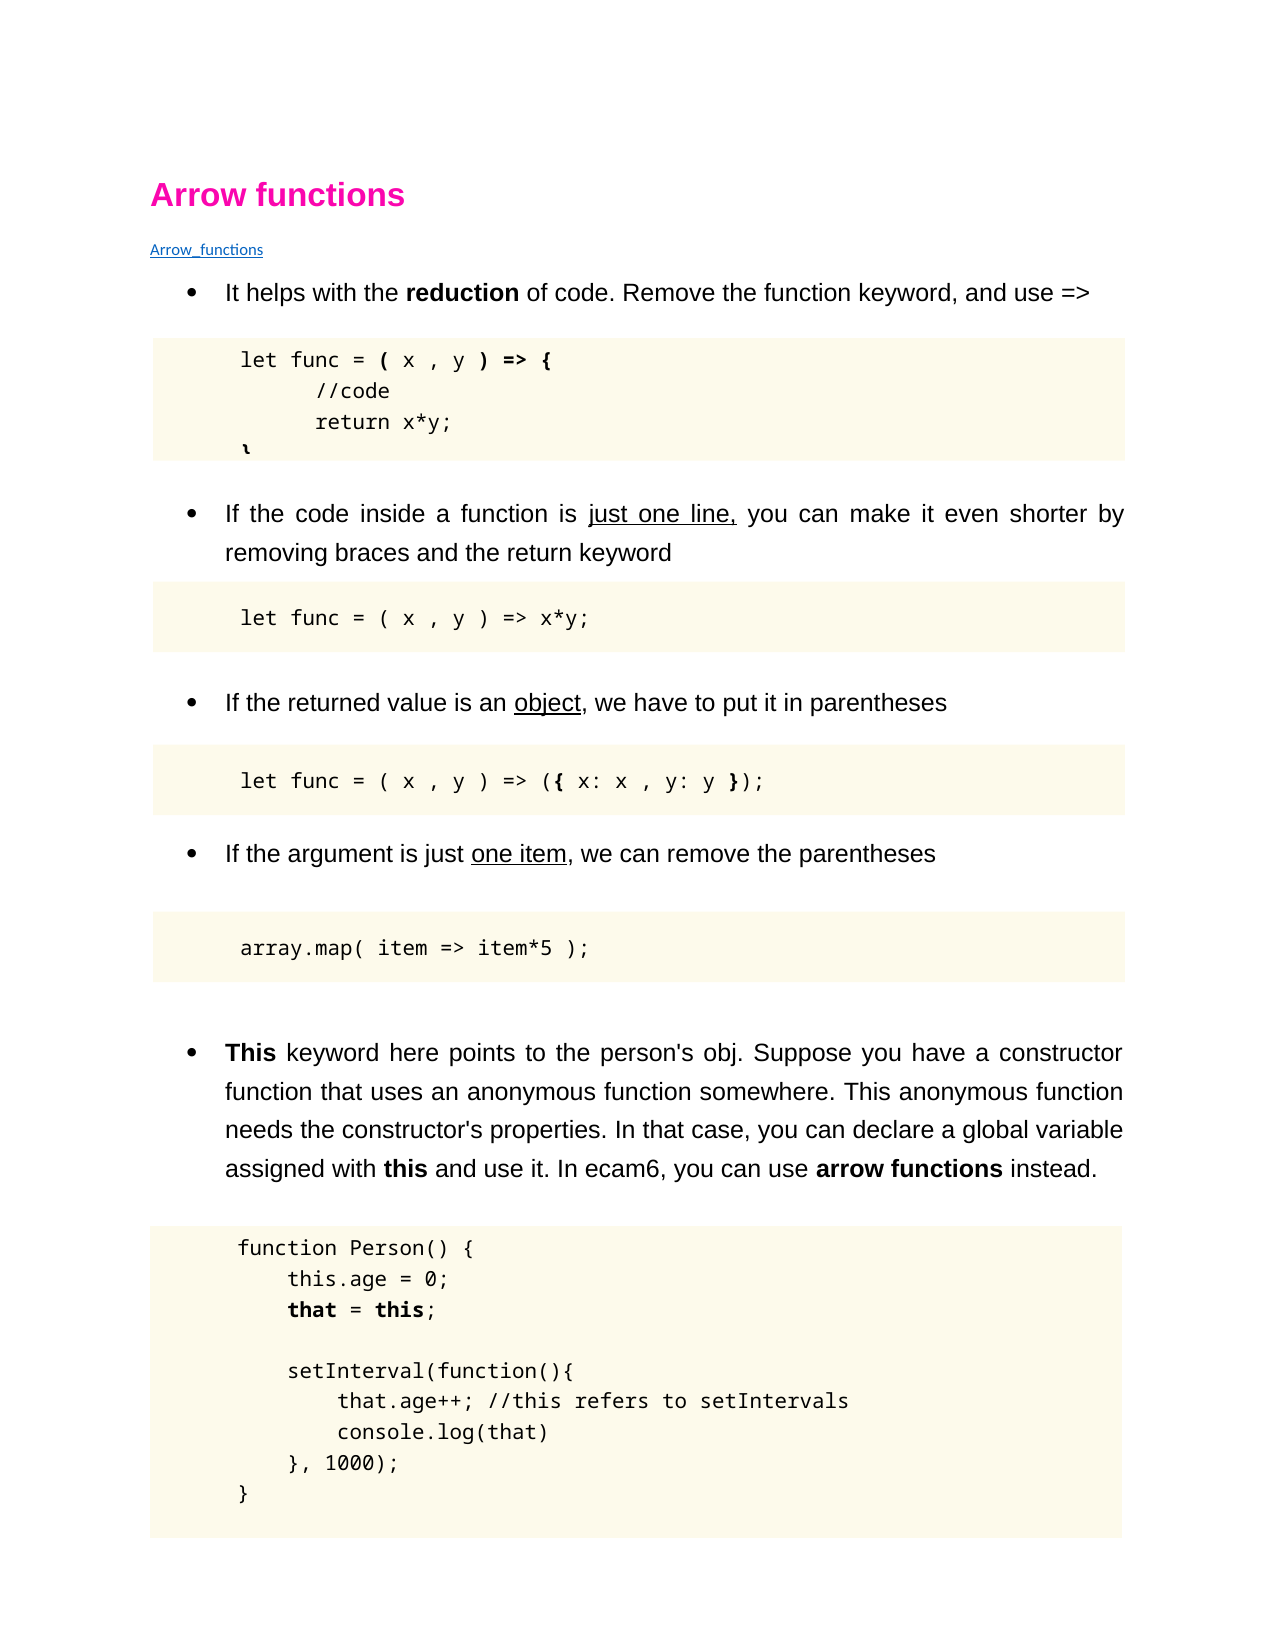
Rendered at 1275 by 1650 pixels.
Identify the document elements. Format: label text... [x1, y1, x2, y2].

list It helps with the reduction of code. Remove the function keyword, and use => [187, 278, 1125, 307]
list This keyword here points to the person's obj. Suppose you have a constructor function that uses an anonymous function somewhere. This anonymous function needs the constructor's properties. In that case, you can declare a global variable assigned with this and use it. In ecam6, you can use arrow functions instead. [187, 1038, 1125, 1183]
list If the argument is just one item, we can remove the parentheses [187, 839, 1125, 868]
list If the code inside a function is just one line, you can make it even shorter by removing braces and the return keyword [187, 499, 1125, 566]
text Arrow functions [150, 175, 1125, 213]
text Arrow_functions [150, 239, 1125, 260]
list If the returned value is an object, we have to put it in parentheses [187, 688, 1125, 717]
